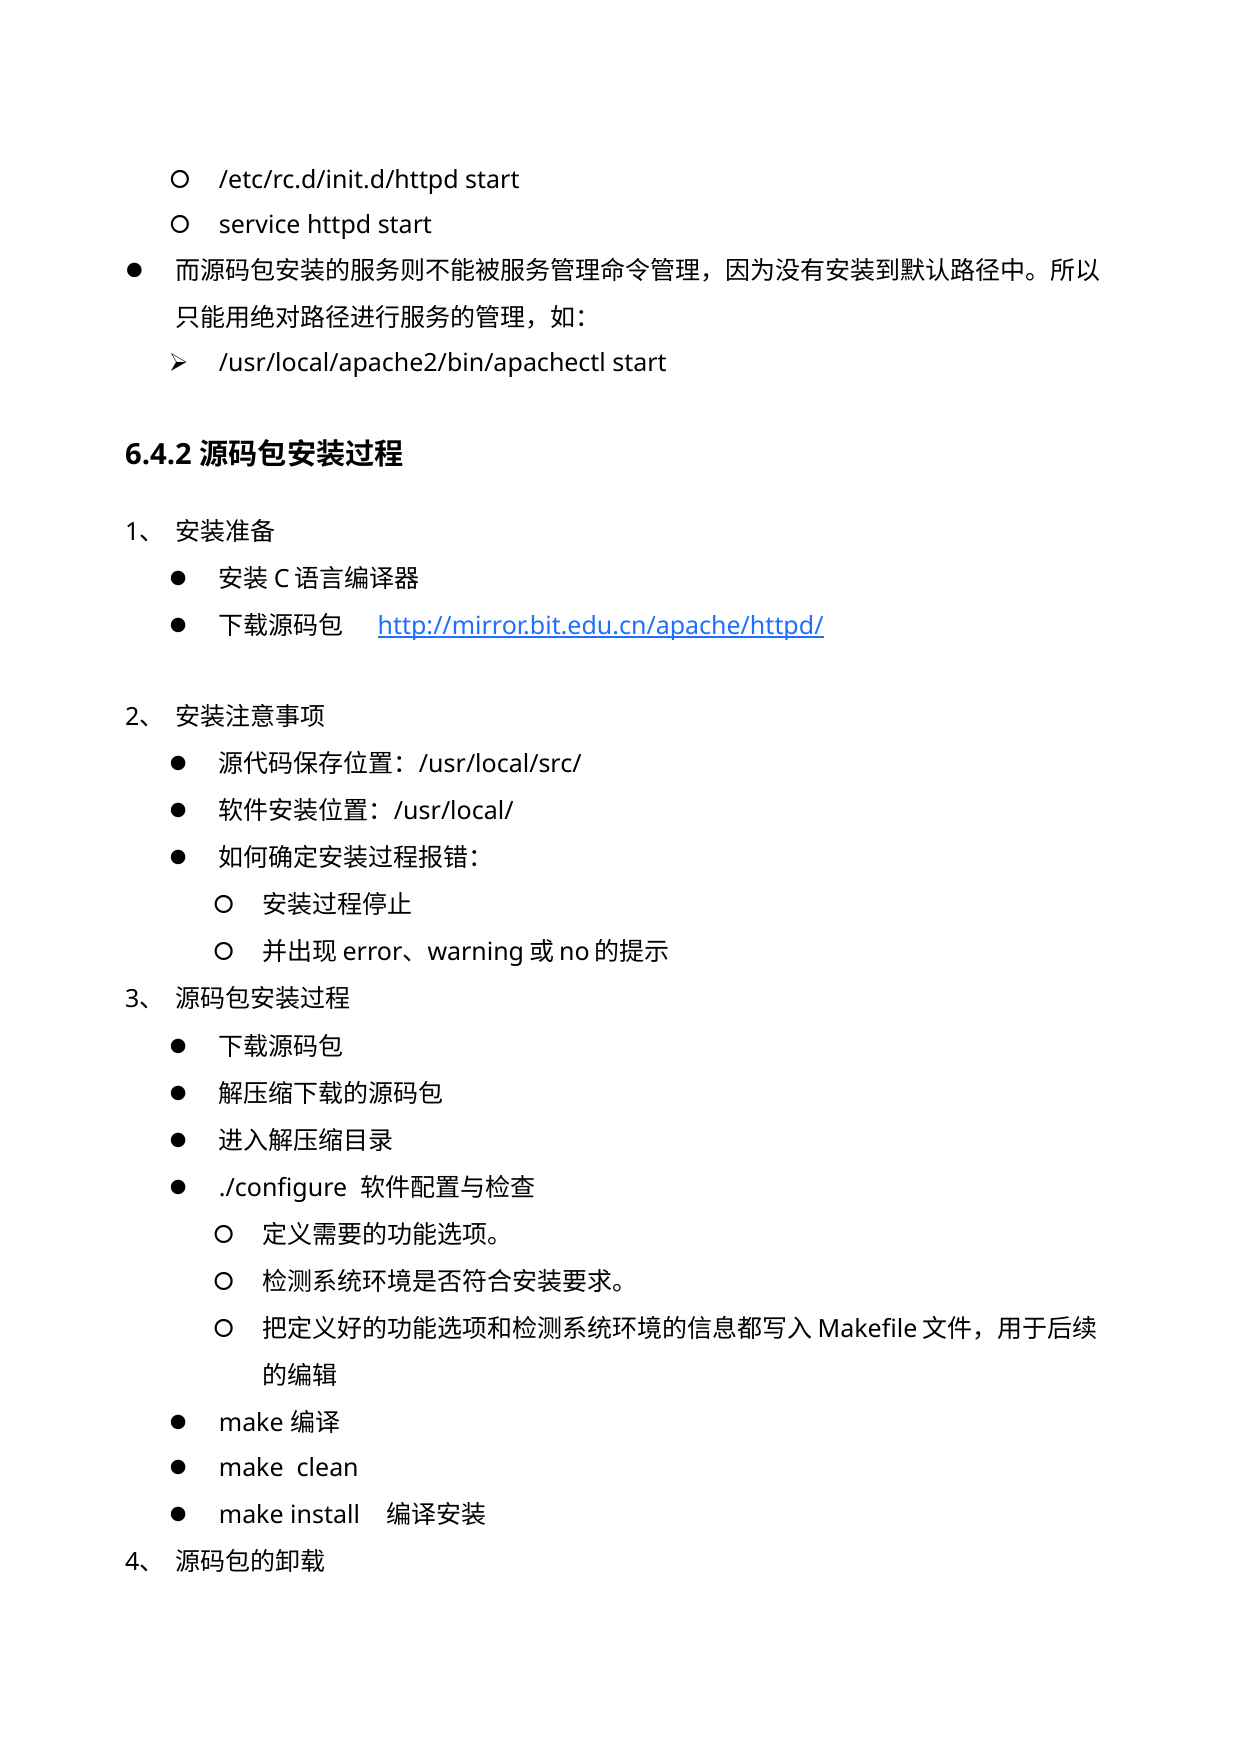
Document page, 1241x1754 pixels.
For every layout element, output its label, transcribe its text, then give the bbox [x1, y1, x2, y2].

list /usr/local/apache2/bin/apachectl start [169, 345, 1115, 379]
list 下载源码包 [169, 1026, 1115, 1062]
list 软件安装位置：/usr/local/ [169, 791, 1115, 827]
list 进入解压缩目录 [169, 1120, 1115, 1156]
list 源代码保存位置：/usr/local/src/ [169, 743, 1115, 780]
list 安装注意事项 [125, 696, 1115, 733]
list 并出现error、warning或no的提示 [212, 932, 1115, 968]
list make clean [169, 1450, 1115, 1484]
list 源码包安装过程 [125, 979, 1115, 1015]
list ./configure 软件配置与检查 [169, 1167, 1115, 1203]
list 安装C语言编译器 [169, 558, 1115, 594]
list 如何确定安装过程报错： [169, 838, 1115, 874]
list 把定义好的功能选项和检测系统环境的信息都写入Makefile文件，用于后续的编辑 [212, 1308, 1115, 1392]
subtitle 6.4.2 源码包安装过程 [125, 431, 1115, 473]
list make install 编译安装 [169, 1494, 1115, 1530]
list 定义需要的功能选项。 [212, 1214, 1115, 1251]
list make 编译 [169, 1403, 1115, 1439]
list 检测系统环境是否符合安装要求。 [212, 1261, 1115, 1298]
list /etc/rc.d/init.d/httpd start [169, 162, 1115, 196]
list 安装过程停止 [212, 885, 1115, 921]
list 而源码包安装的服务则不能被服务管理命令管理，因为没有安装到默认路径中。所以只能用绝对路径进行服务的管理，如： [125, 251, 1115, 334]
list 解压缩下载的源码包 [169, 1073, 1115, 1109]
list 安装准备 [125, 511, 1115, 547]
list 源码包的卸载 [125, 1541, 1115, 1577]
list service httpd start [169, 206, 1115, 240]
list 下载源码包 http://mirror.bit.edu.cn/apache/httpd/ [169, 605, 1115, 641]
